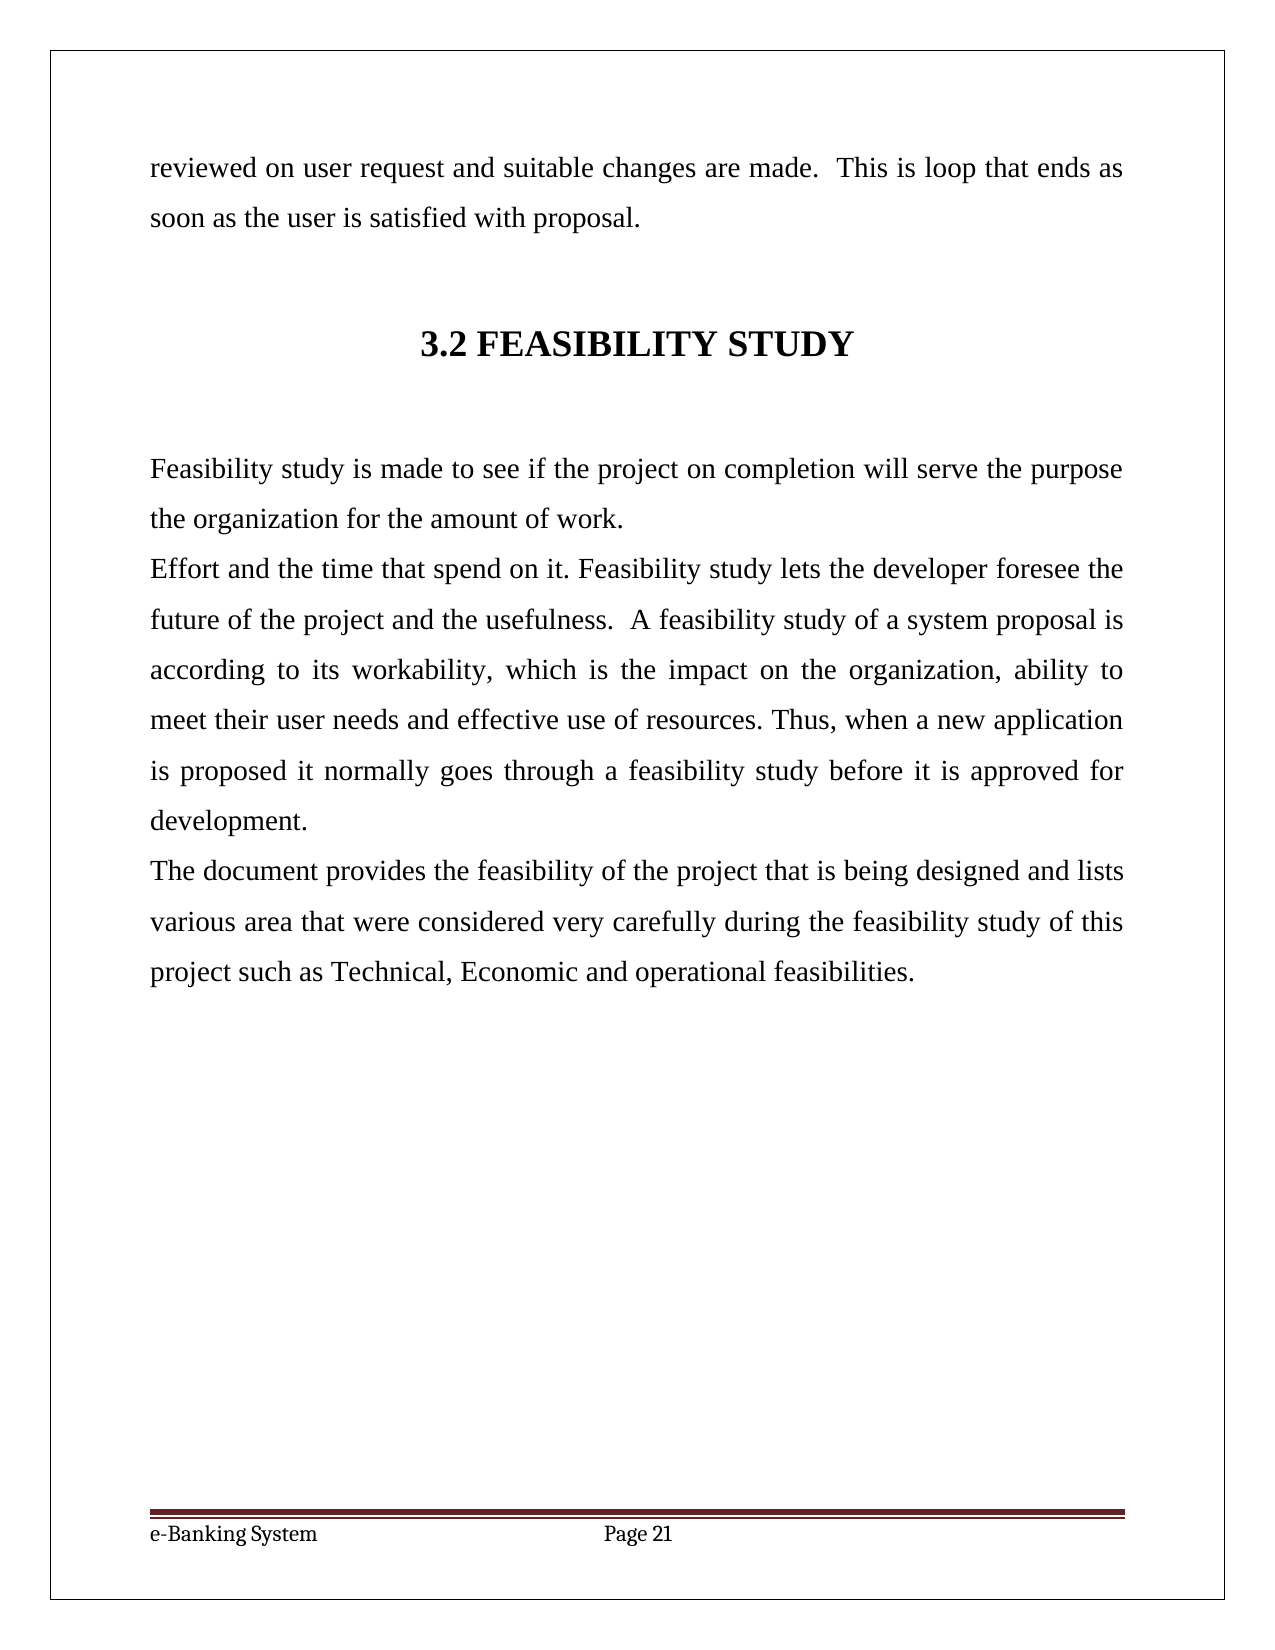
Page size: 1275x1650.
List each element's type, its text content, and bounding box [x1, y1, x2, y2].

text 3.2 FEASIBILITY STUDY [150, 321, 1125, 364]
text Feasibility study is made to see if the project on completion will serve the purpose the organization for the amount of work. [150, 451, 1125, 535]
text Effort and the time that spend on it. Feasibility study lets the developer foresee the future of the project and the usefulness. A feasibility study of a system proposal is according to its workability, which is the impact on the organization, ability to meet their user needs and effective use of resources. Thus, when a new application is proposed it normally goes through a feasibility study before it is approved for development. [150, 551, 1125, 837]
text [150, 150, 1125, 234]
text The document provides the feasibility of the project that is being designed and lists various area that were considered very carefully during the feasibility study of this project such as Technical, Economic and operational feasibilities. [150, 853, 1125, 987]
